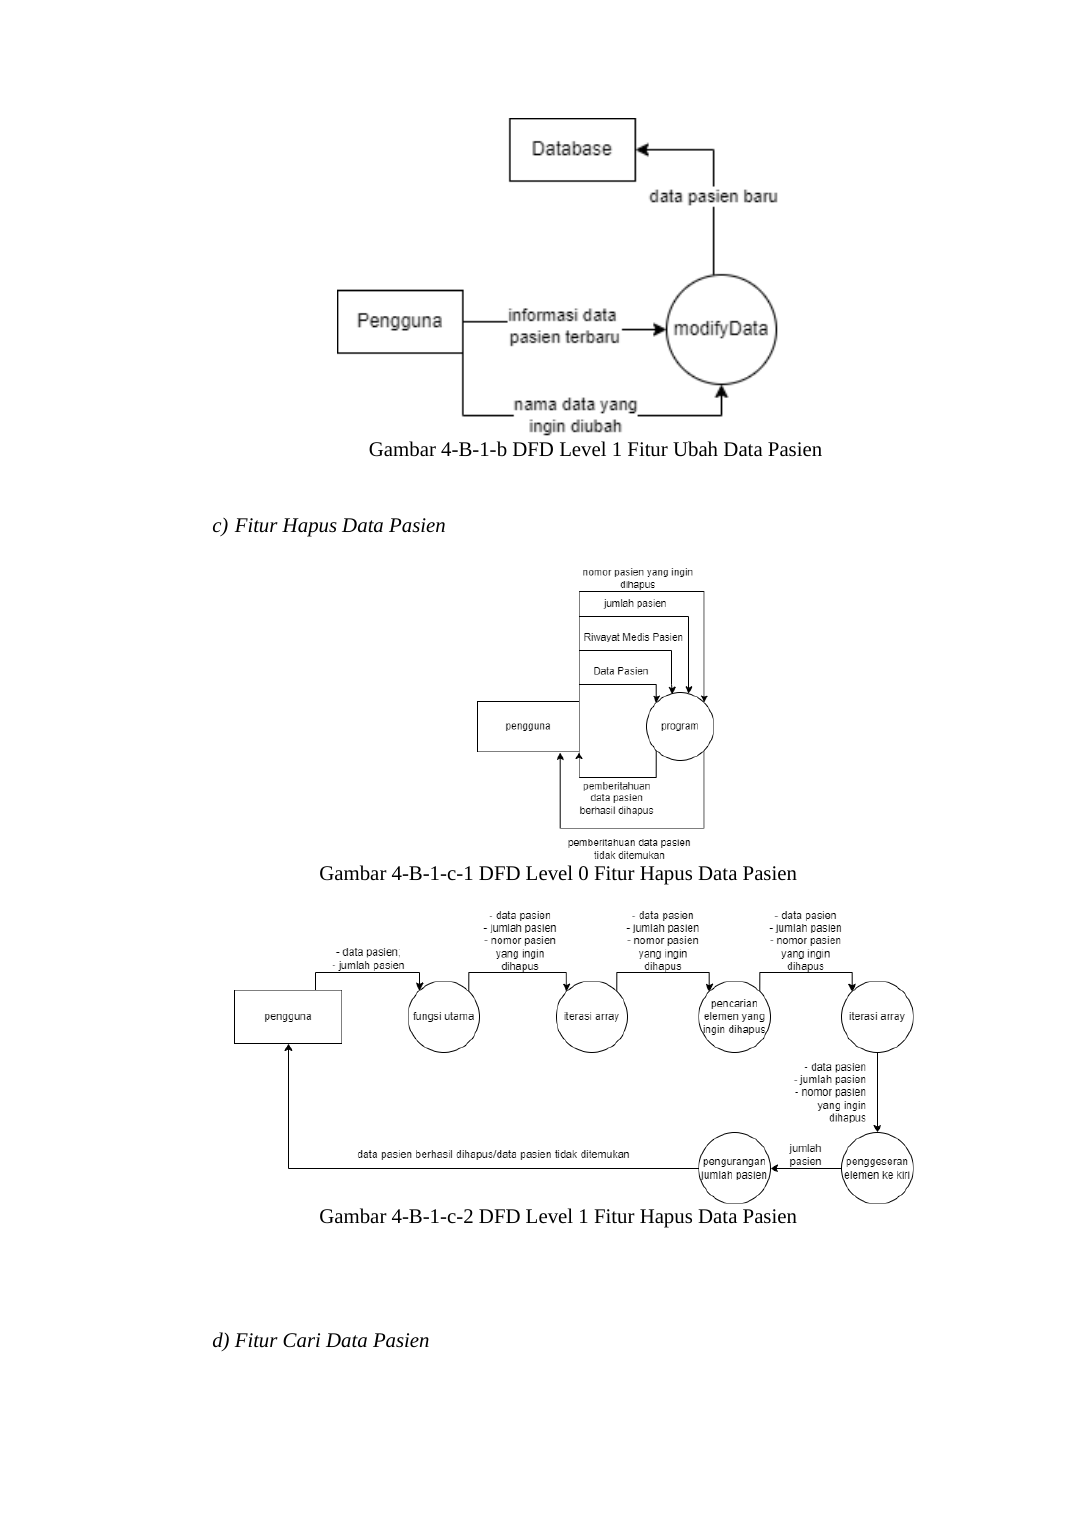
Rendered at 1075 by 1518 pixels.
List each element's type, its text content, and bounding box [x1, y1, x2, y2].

picture [337, 118, 779, 437]
picture [477, 565, 714, 861]
text Gambar 4-B-1-c-1 DFD Level 0 Fitur Hapus Data Pasien [159, 861, 957, 885]
picture [234, 908, 914, 1204]
subtitle Fitur Hapus Data Pasien [159, 513, 957, 537]
text Gambar 4-B-1-b DFD Level 1 Fitur Ubah Data Pasien [234, 437, 957, 461]
text Gambar 4-B-1-c-2 DFD Level 1 Fitur Hapus Data Pasien [159, 1204, 957, 1228]
subtitle Fitur Cari Data Pasien [159, 1328, 957, 1352]
